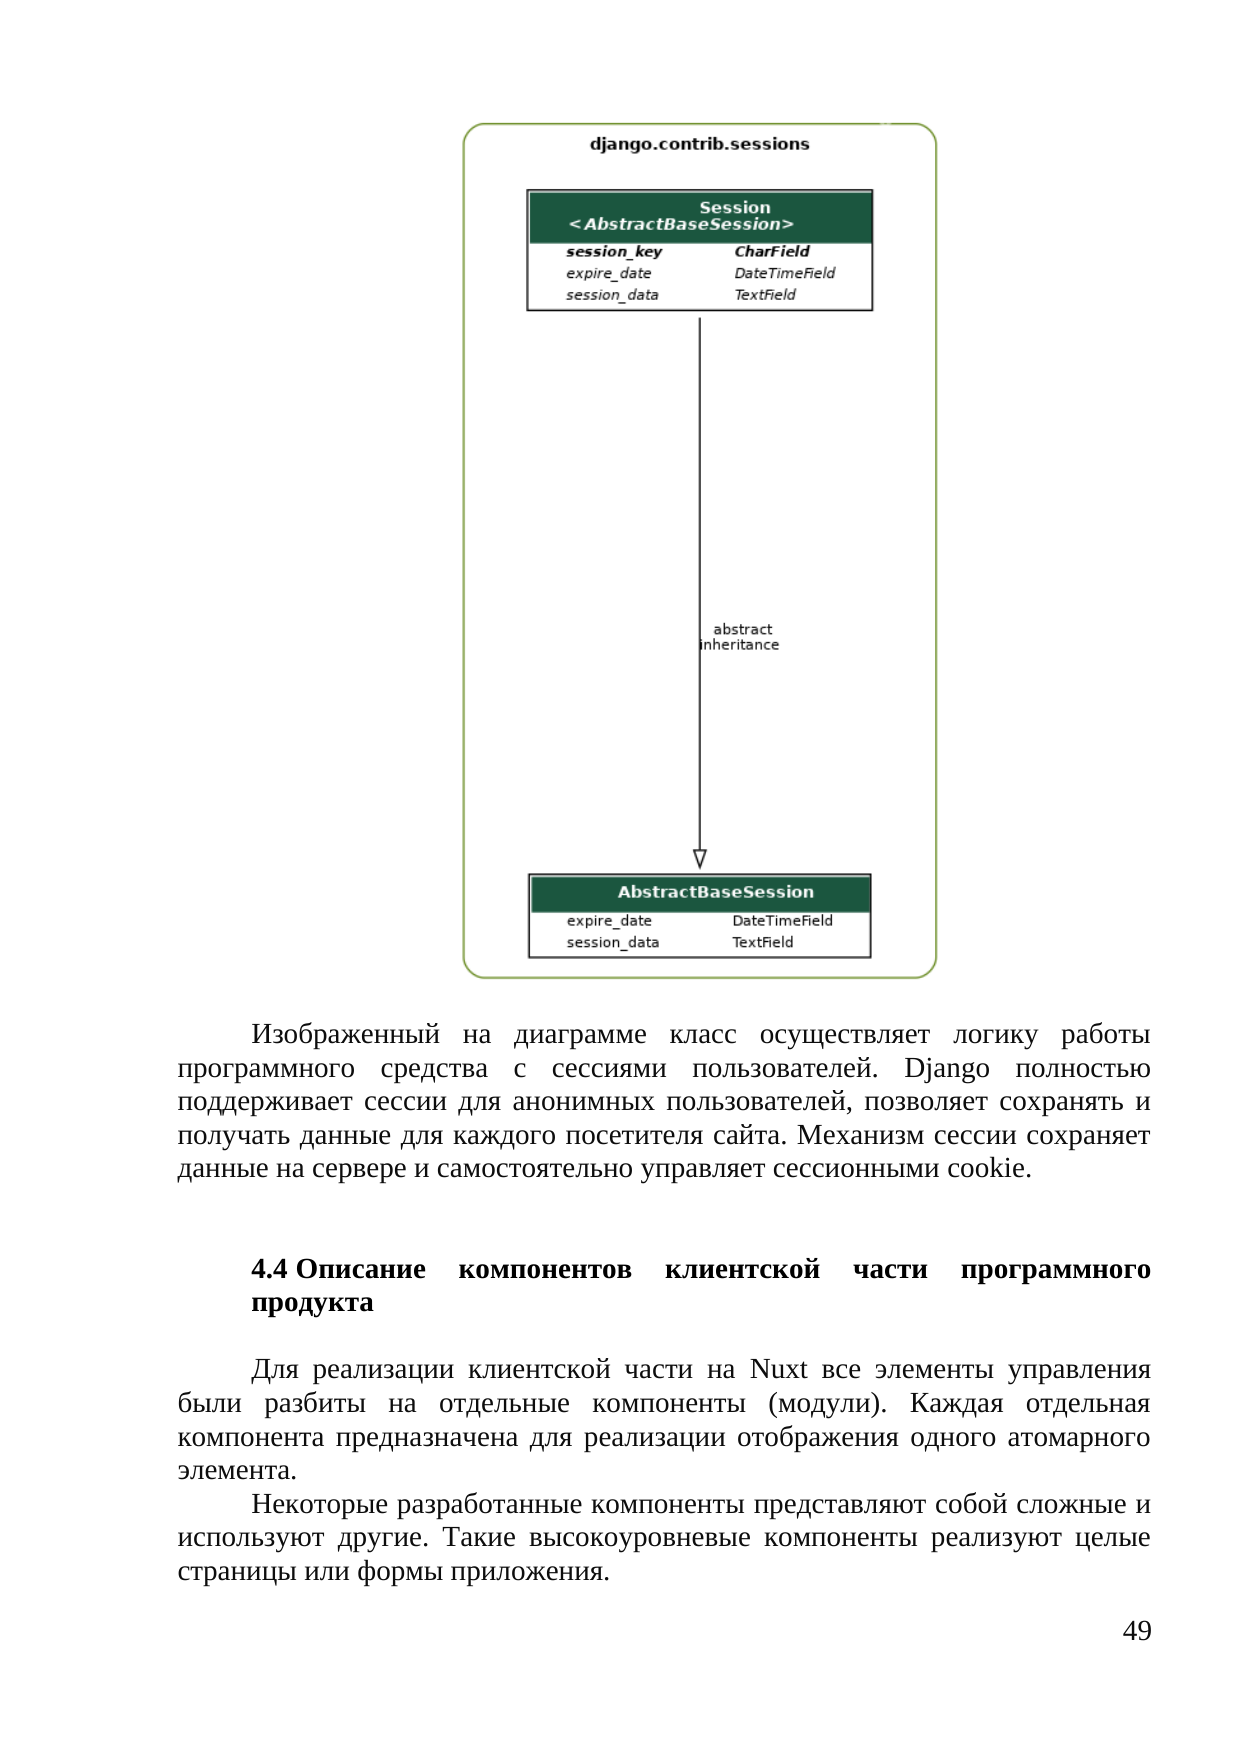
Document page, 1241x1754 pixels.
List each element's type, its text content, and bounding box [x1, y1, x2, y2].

text Изображенный на диаграмме класс осуществляет логику работы программного средства с сессиями пользователей. Django полностью поддерживает сессии для анонимных пользователей, позволяет сохранять и получать данные для каждого посетителя сайта. Механизм сессии сохраняет данные на сервере и самостоятельно управляет сессионными cookie. [177, 1016, 1152, 1184]
subtitle Описание компонентов клиентской части программного продукта [251, 1251, 1152, 1318]
text Для реализации клиентской части на Nuxt все элементы управления были разбиты на отдельные компоненты (модули). Каждая отдельная компонента предназначена для реализации отображения одного атомарного элемента. [177, 1352, 1152, 1486]
text Некоторые разработанные компоненты представляют собой сложные и используют другие. Такие высокоуровневые компоненты реализуют целые страницы или формы приложения. [177, 1486, 1152, 1586]
picture [460, 118, 943, 983]
